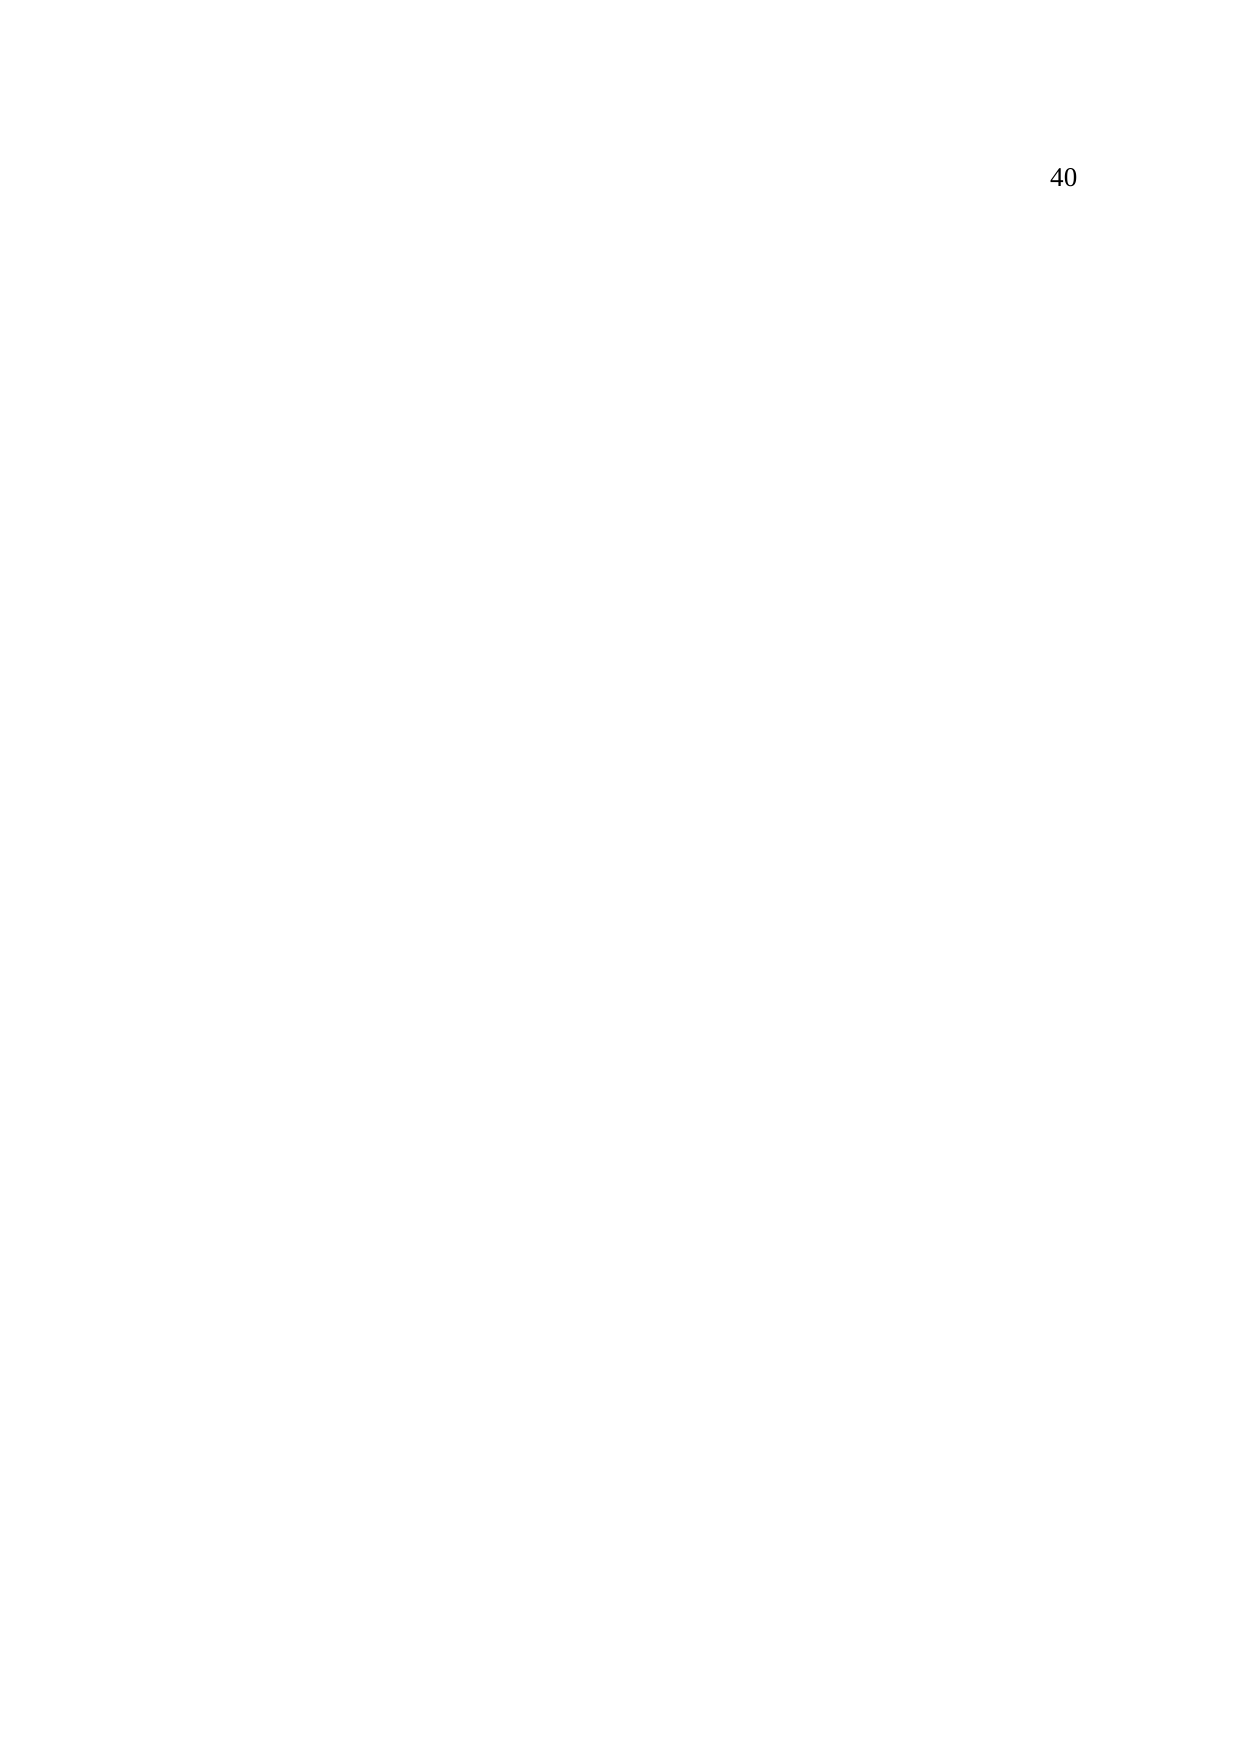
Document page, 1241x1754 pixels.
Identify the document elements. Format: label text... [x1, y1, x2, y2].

text 40 [975, 161, 1152, 192]
